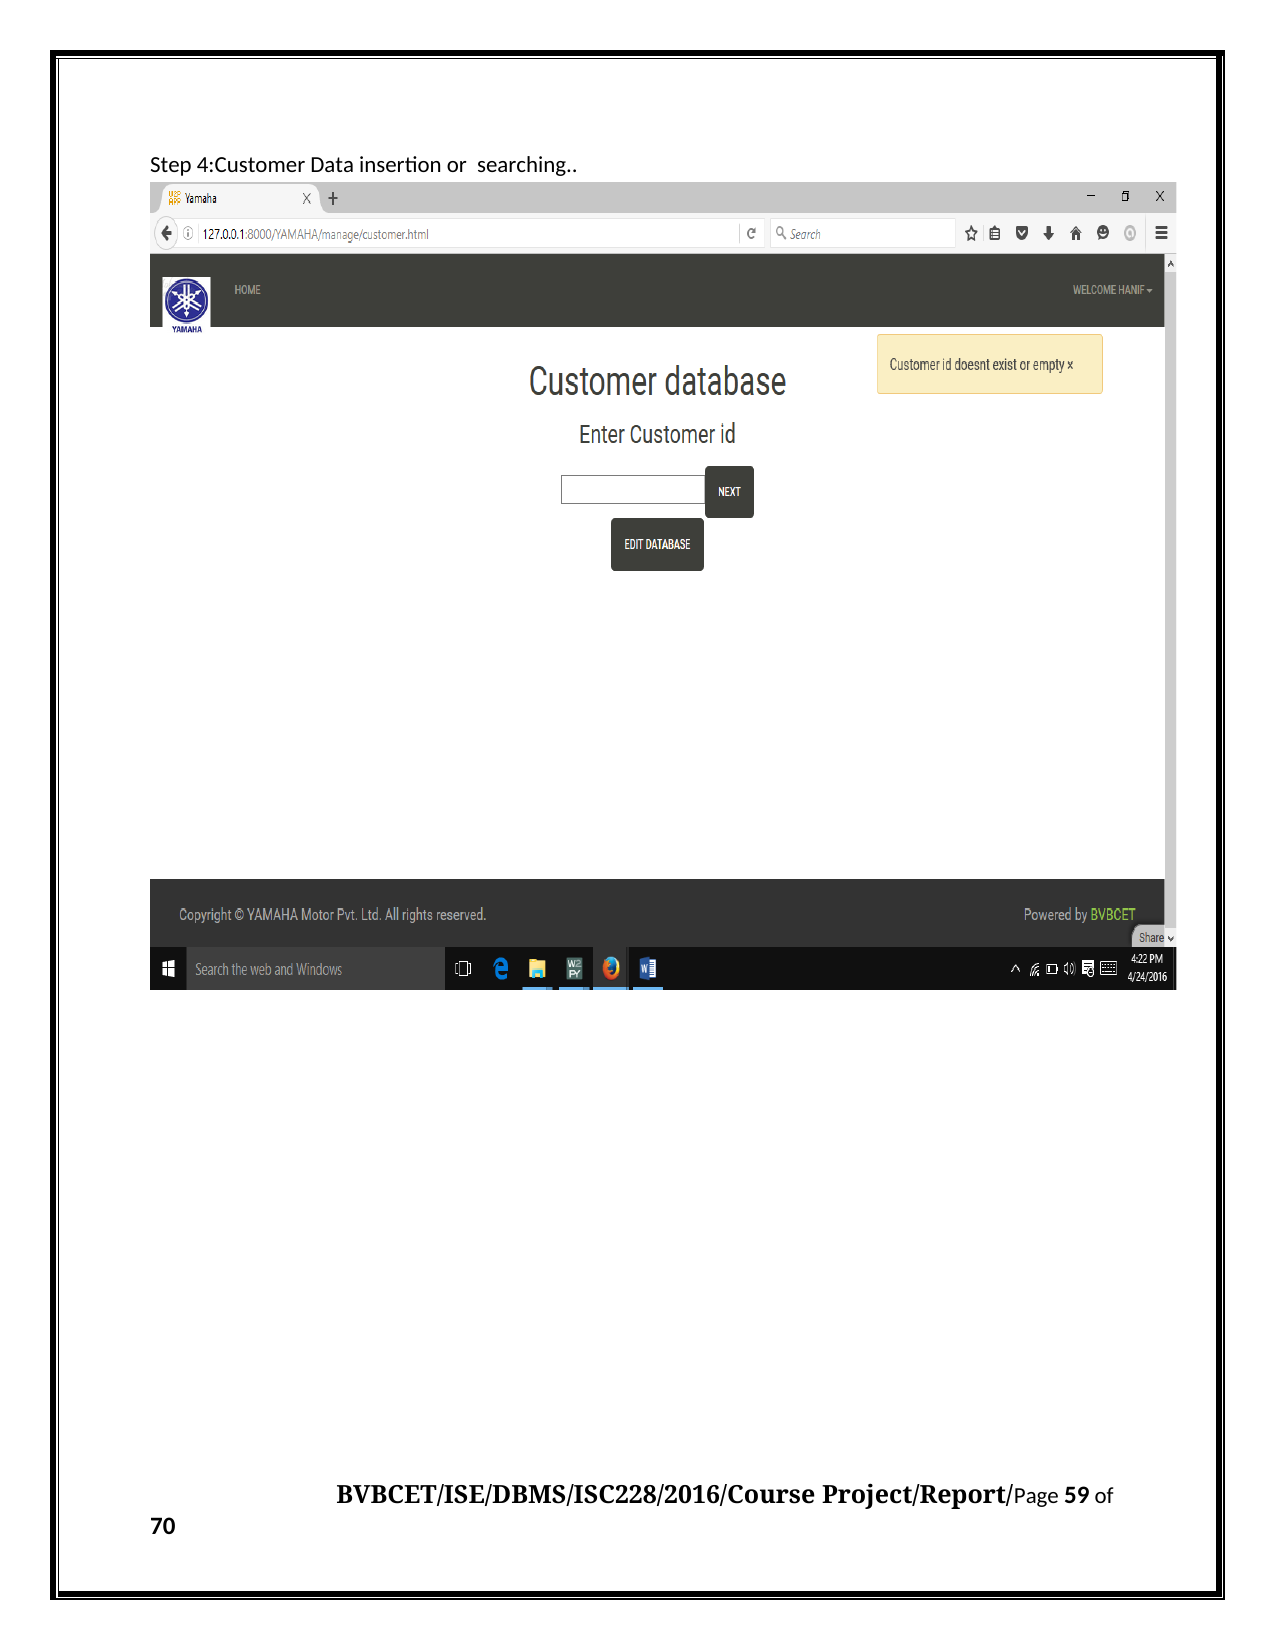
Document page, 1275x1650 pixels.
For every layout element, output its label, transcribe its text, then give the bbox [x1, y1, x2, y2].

text Step 4:Customer Data insertion or searching.. [150, 150, 1125, 182]
picture [150, 182, 1177, 990]
